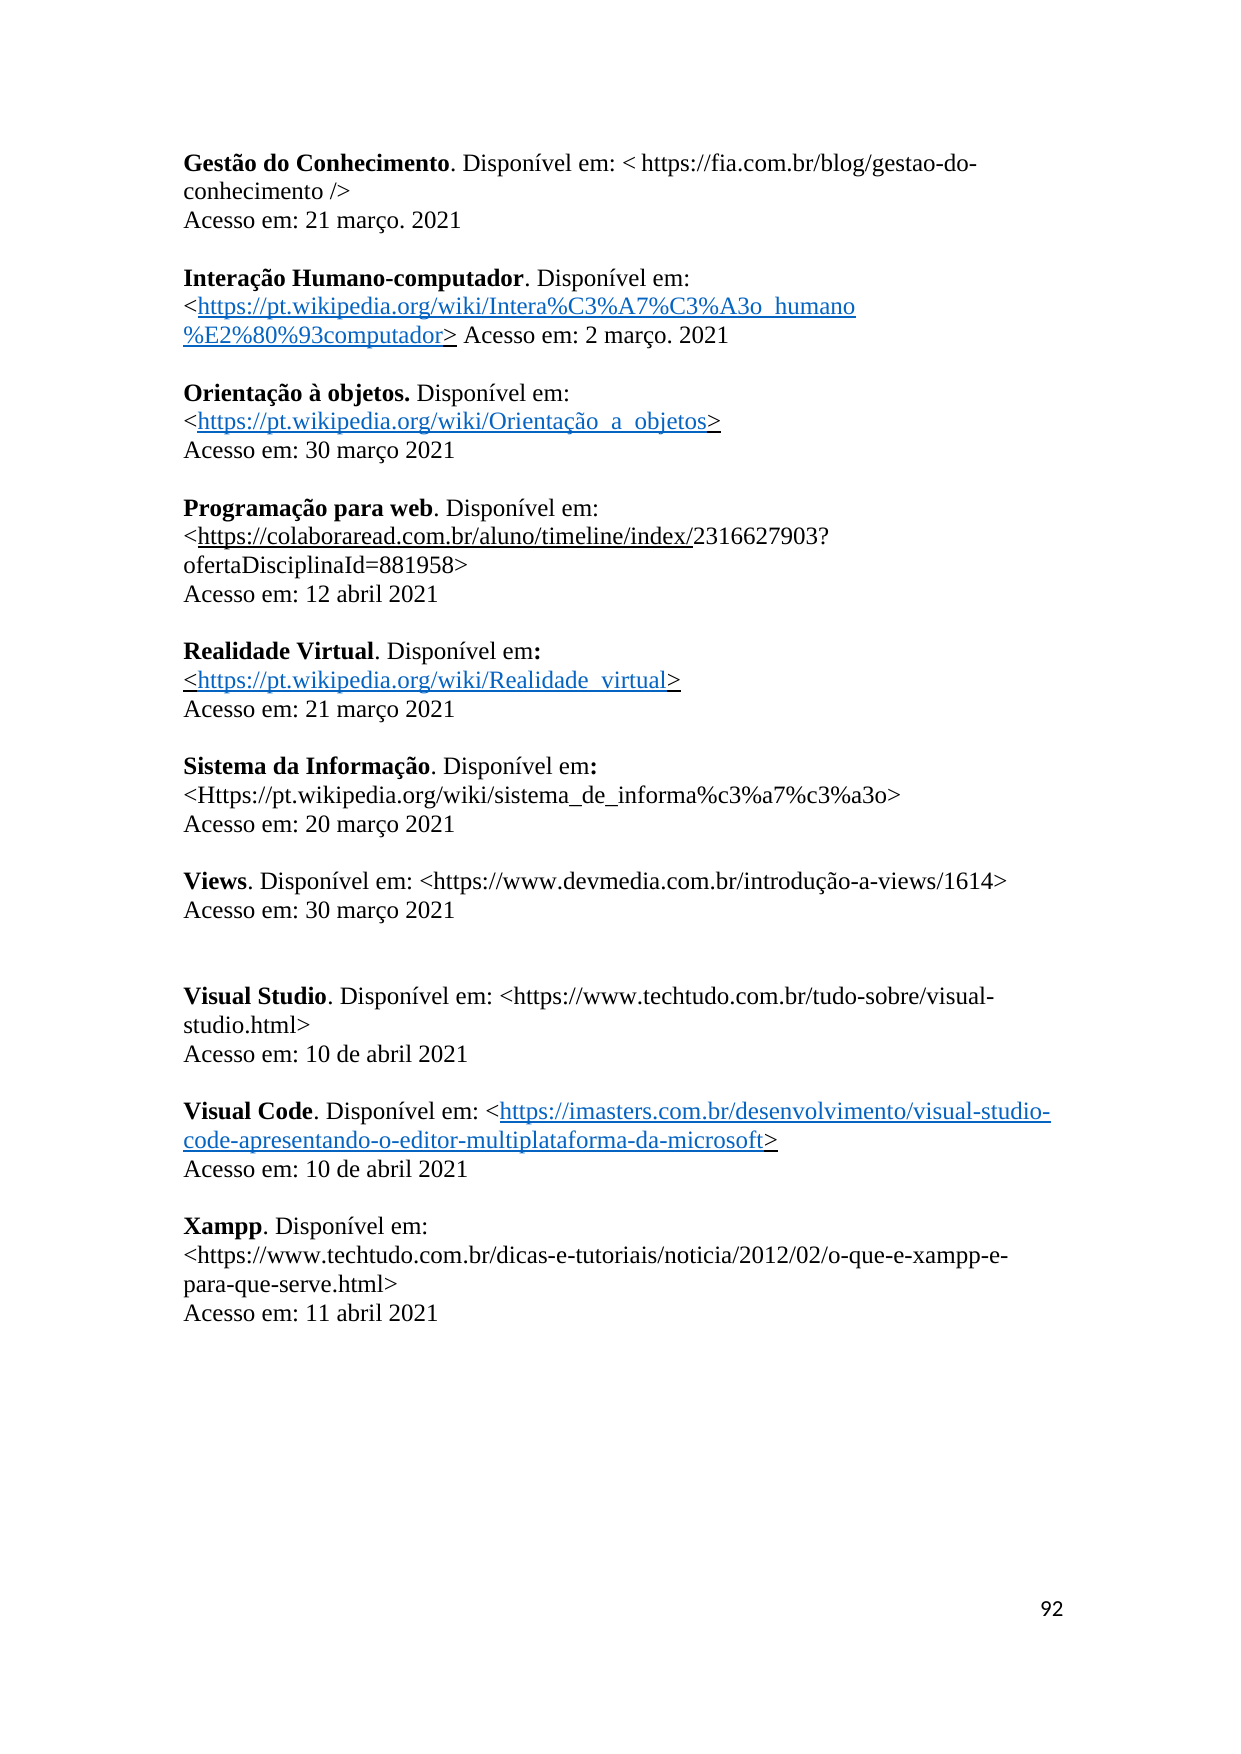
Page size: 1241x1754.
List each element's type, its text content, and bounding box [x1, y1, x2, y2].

text <Https://pt.wikipedia.org/wiki/sistema_de_informa%c3%a7%c3%a3o> [183, 780, 1057, 809]
text Views. Disponível em: <https://www.devmedia.com.br/introdução-a-views/1614> Acesso em: 30 março 2021 [183, 866, 1057, 924]
text Xampp. Disponível em: <https://www.techtudo.com.br/dicas-e-tutoriais/noticia/2012/02/o-que-e-xampp-e-para-que-serve.html> [183, 1211, 1057, 1298]
text Gestão do Conhecimento. Disponível em: < https://fia.com.br/blog/gestao-do-conhecimento /> [183, 148, 1057, 205]
text Acesso em: 12 abril 2021 [183, 579, 1057, 608]
text Visual Studio. Disponível em: <https://www.techtudo.com.br/tudo-sobre/visual-studio.html> [183, 981, 1057, 1039]
text Acesso em: 11 abril 2021 [183, 1298, 1057, 1326]
text Acesso em: 30 março 2021 [183, 435, 1057, 464]
text Orientação à objetos. Disponível em: <https://pt.wikipedia.org/wiki/Orientação_a_objetos> [183, 378, 1057, 435]
text <https://pt.wikipedia.org/wiki/Realidade_virtual> [183, 665, 1057, 694]
text Programação para web. Disponível em: <https://colaboraread.com.br/aluno/timeline/index/2316627903?ofertaDisciplinaId=881958> [183, 493, 1057, 579]
text Interação Humano-computador. Disponível em: <https://pt.wikipedia.org/wiki/Intera%C3%A7%C3%A3o_humano%E2%80%93computador> Acesso em: 2 março. 2021 [183, 263, 1057, 349]
text Acesso em: 21 março. 2021 [183, 205, 1057, 234]
text Acesso em: 21 março 2021 [183, 694, 1057, 723]
text Sistema da Informação. Disponível em: [183, 751, 1057, 780]
text Acesso em: 10 de abril 2021 [183, 1154, 1057, 1183]
text Realidade Virtual. Disponível em: [183, 636, 1057, 665]
text Acesso em: 10 de abril 2021 [183, 1039, 1057, 1068]
text Acesso em: 20 março 2021 [183, 809, 1057, 838]
text Visual Code. Disponível em: <https://imasters.com.br/desenvolvimento/visual-studio-code-apresentando-o-editor-multiplataforma-da-microsoft> [183, 1096, 1057, 1154]
